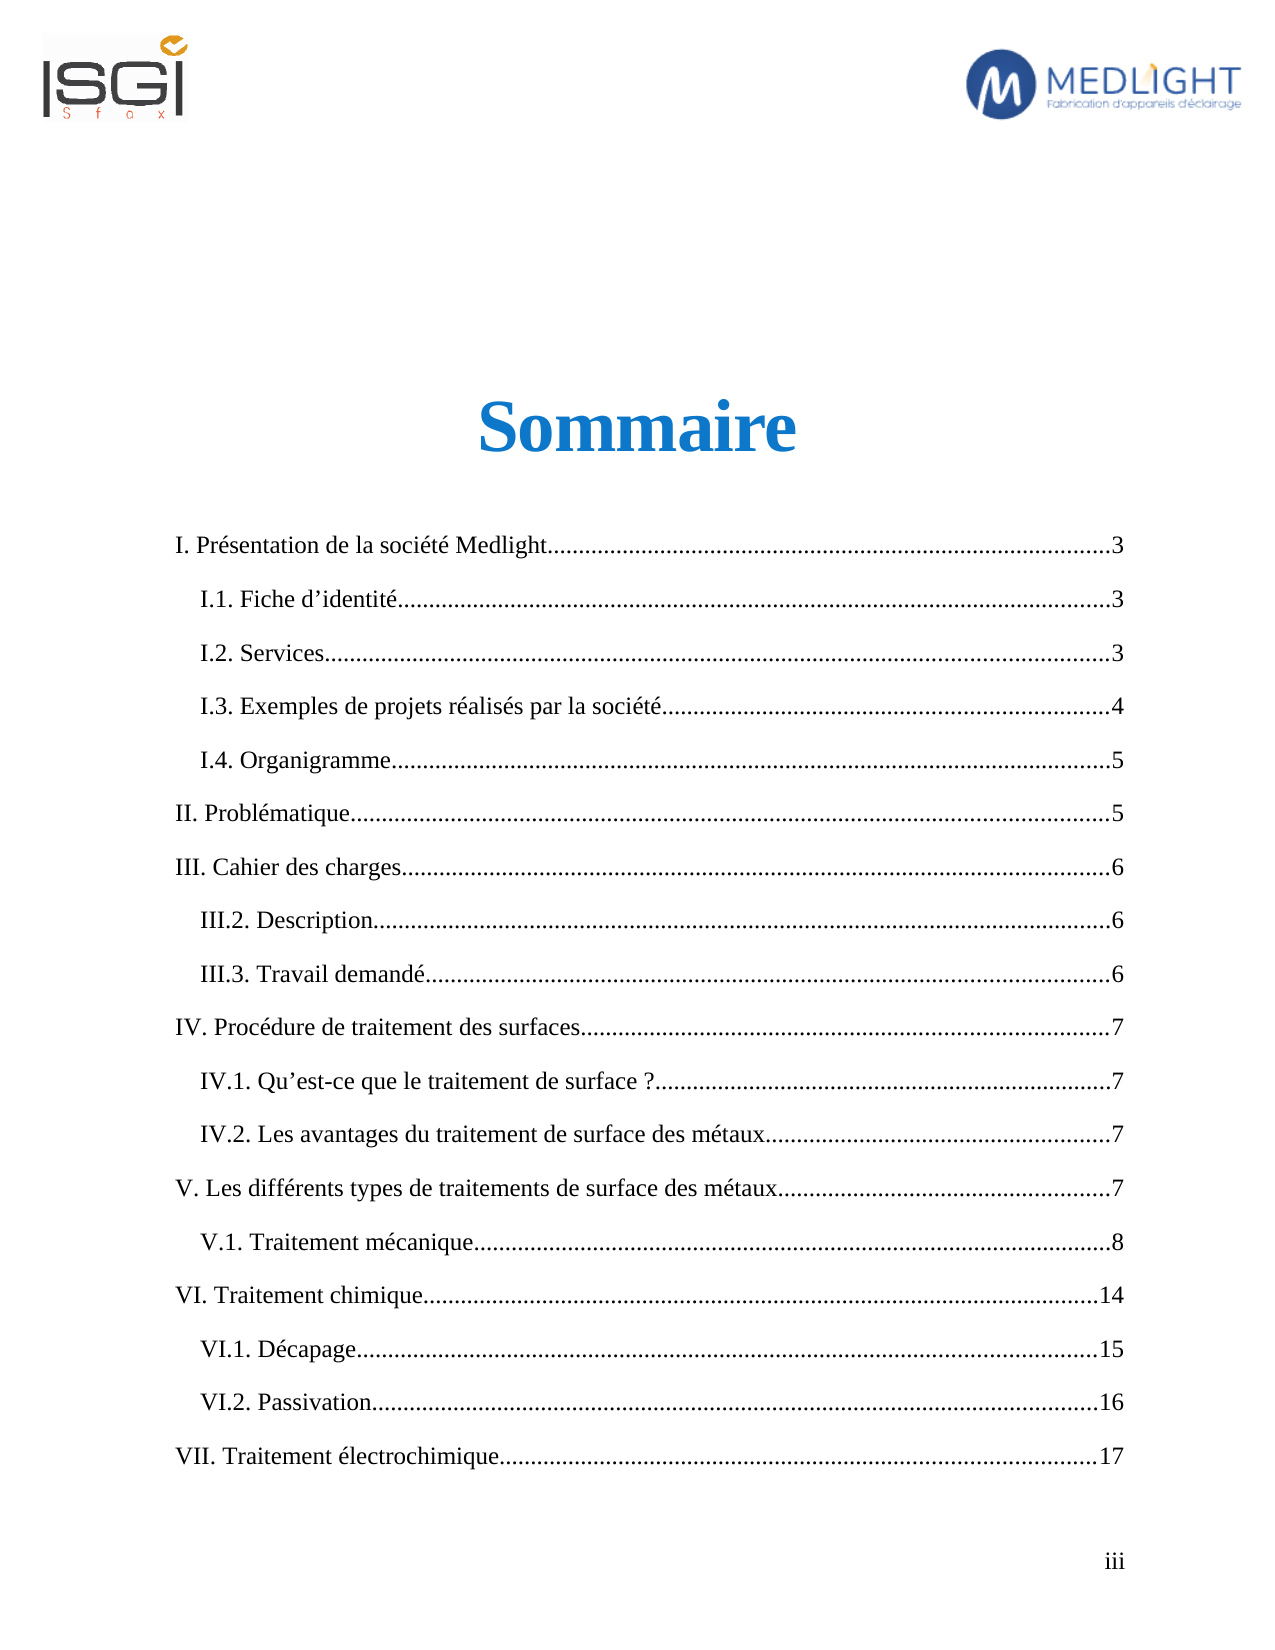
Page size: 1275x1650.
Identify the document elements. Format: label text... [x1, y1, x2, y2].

text VI.2. Passivation 16 [200, 1387, 1125, 1416]
text VI.1. Décapage 15 [200, 1334, 1125, 1362]
text I.3. Exemples de projets réalisés par la société 4 [200, 691, 1125, 720]
text II. Problématique 5 [175, 798, 1125, 827]
text I. Présentation de la société Medlight 3 [175, 531, 1125, 559]
text V. Les différents types de traitements de surface des métaux 7 [175, 1173, 1125, 1202]
text I.1. Fiche d’identité 3 [200, 584, 1125, 613]
text IV.2. Les avantages du traitement de surface des métaux 7 [200, 1119, 1125, 1148]
text IV.1. Qu’est-ce que le traitement de surface ? 7 [200, 1066, 1125, 1095]
text V.1. Traitement mécanique 8 [200, 1227, 1125, 1255]
text IV. Procédure de traitement des surfaces 7 [175, 1012, 1125, 1041]
text VII. Traitement électrochimique 17 [175, 1441, 1125, 1469]
title Sommaire [150, 382, 1125, 468]
text I.2. Services 3 [200, 638, 1125, 666]
picture [42, 31, 189, 127]
text III.3. Travail demandé 6 [200, 959, 1125, 988]
text III.2. Description 6 [200, 905, 1125, 934]
picture [959, 31, 1250, 126]
text VI. Traitement chimique 14 [175, 1280, 1125, 1309]
text III. Cahier des charges 6 [175, 852, 1125, 881]
text I.4. Organigramme 5 [200, 745, 1125, 773]
